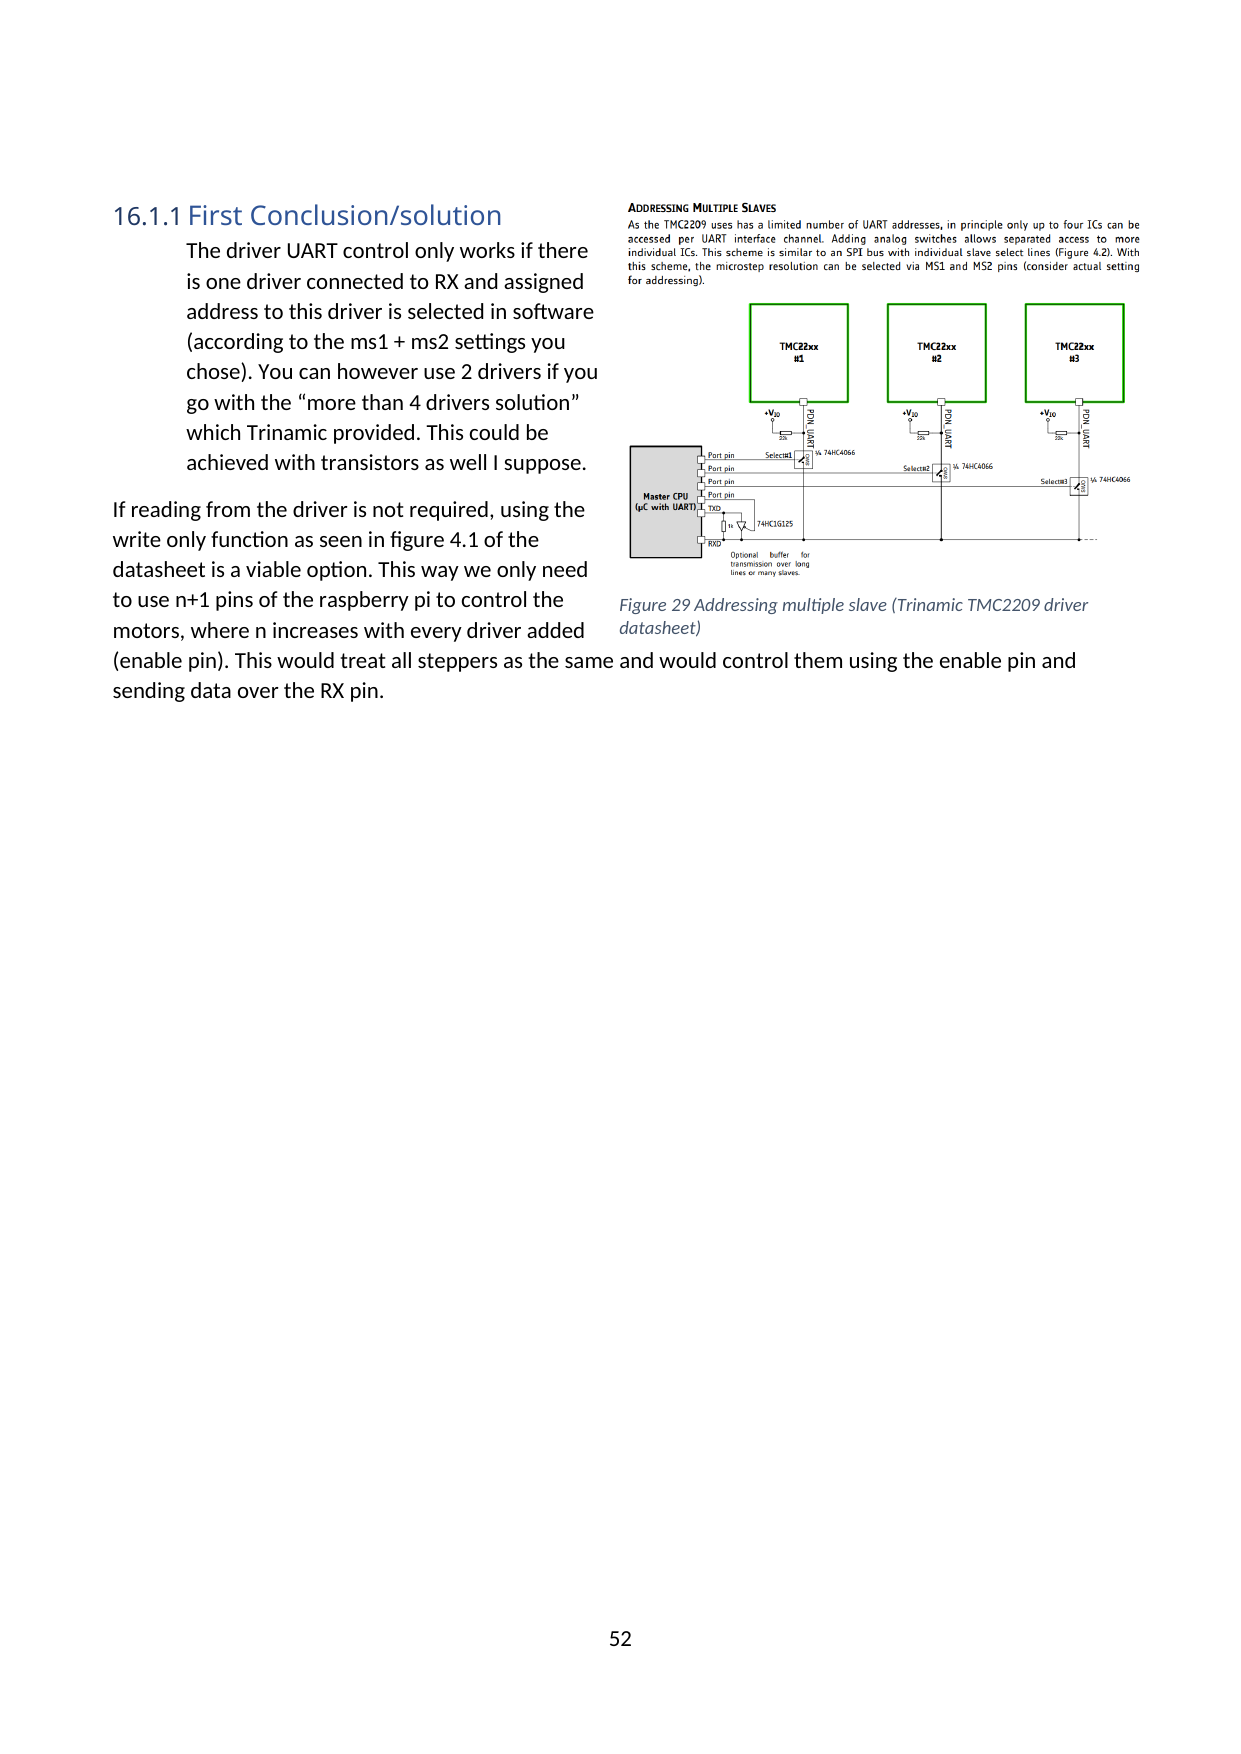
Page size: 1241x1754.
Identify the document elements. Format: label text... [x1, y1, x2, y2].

text If reading from the driver is not required, using the write only function as seen in figure 4.1 of the datasheet is a viable option. This way we only need to use n+1 pins of the raspberry pi to control the motors, where n increases with every driver added (enable pin). This would treat all steppers as the same and would control them using the enable pin and sending data over the RX pin. [112, 495, 1128, 704]
picture [619, 198, 1153, 585]
subtitle First Conclusion/solution [112, 197, 1128, 234]
text The driver UART control only works if there is one driver connected to RX and assigned address to this driver is selected in software (according to the ms1 + ms2 settings you chose). You can however use 2 drivers if you go with the “more than 4 drivers solution” which Trinamic provided. This could be achieved with transistors as well I suppose. [186, 237, 619, 476]
